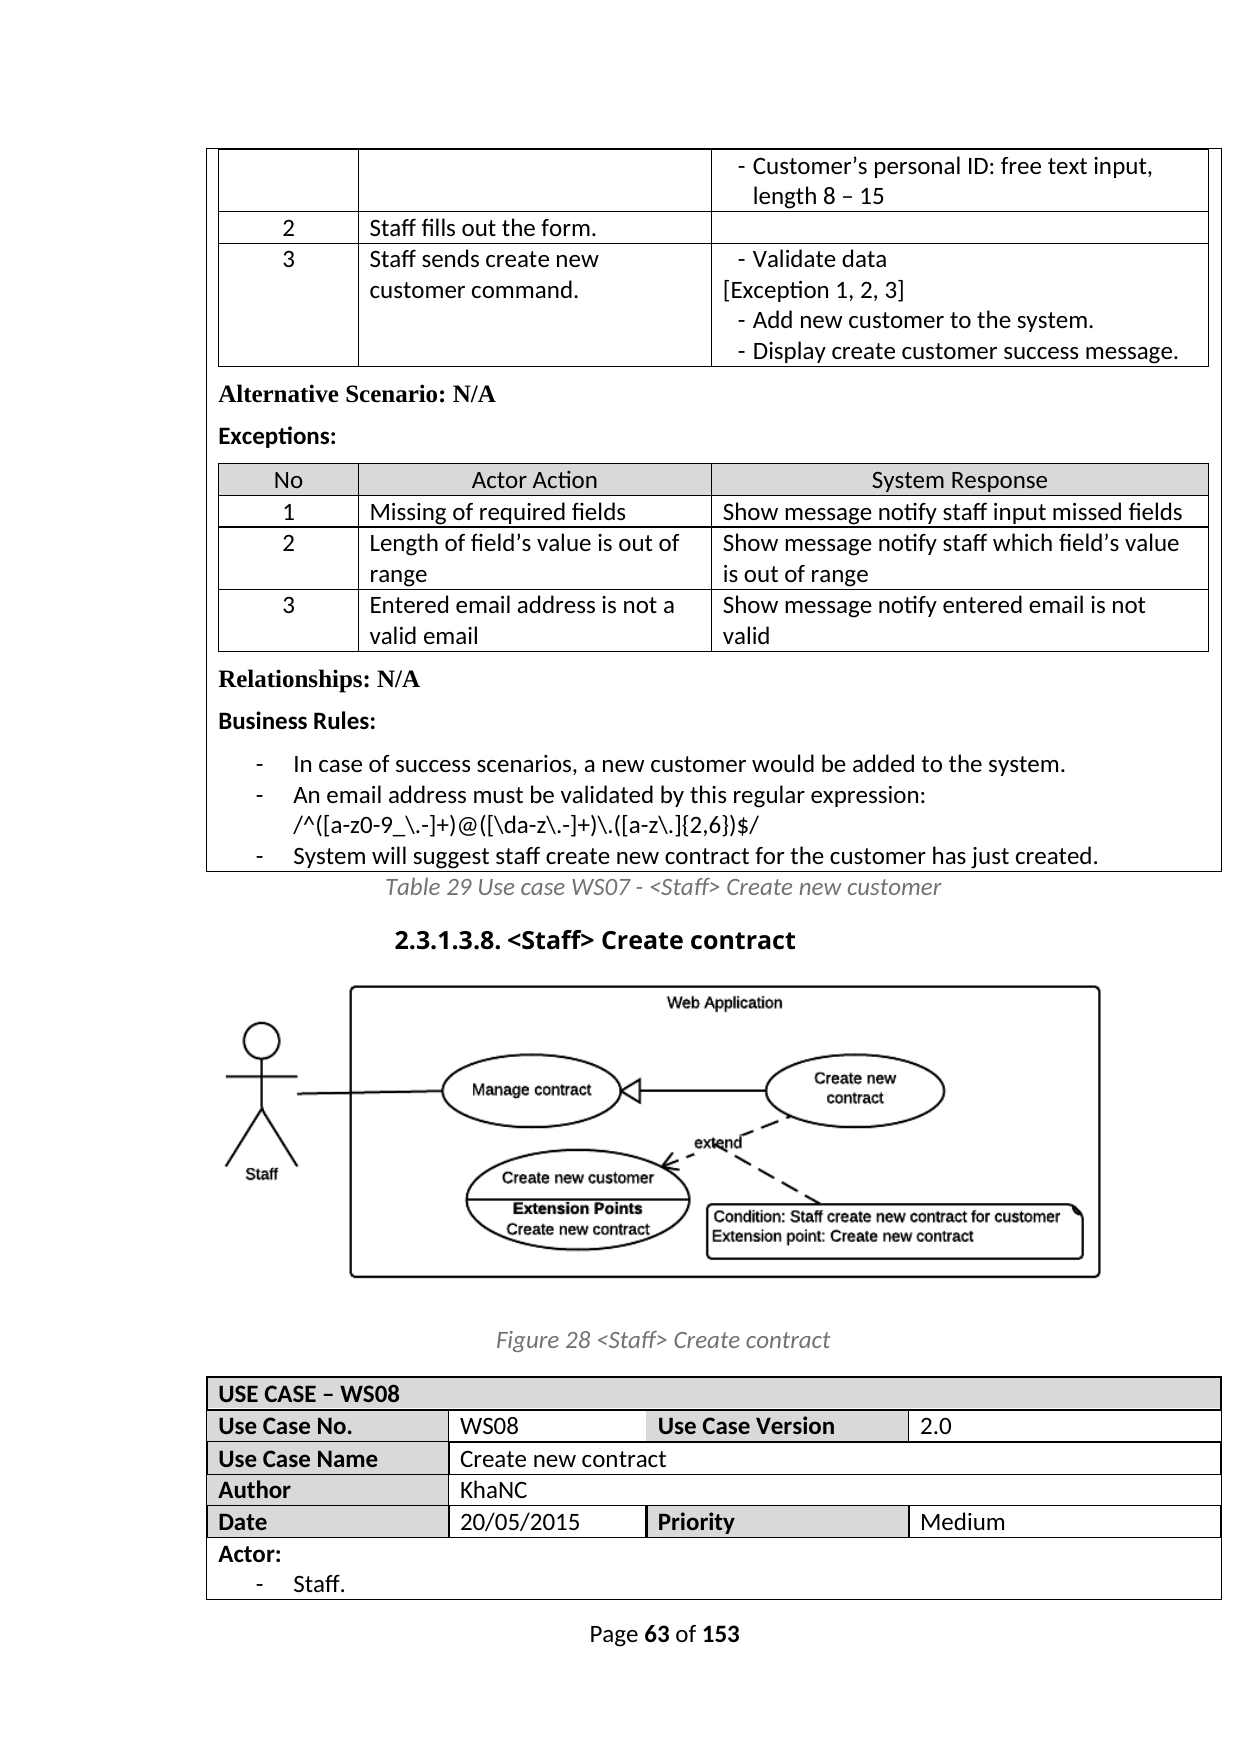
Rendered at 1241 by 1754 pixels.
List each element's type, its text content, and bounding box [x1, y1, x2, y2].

table_cell Priority [648, 1506, 908, 1537]
picture [207, 959, 1122, 1306]
table_cell Author [207, 1475, 448, 1505]
table_header USE CASE – WS08 [208, 1378, 1220, 1408]
table_cell Create new contract [450, 1443, 1220, 1474]
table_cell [207, 1538, 1221, 1599]
table_cell Use Case Version [646, 1411, 908, 1441]
table_cell 2.0 [909, 1411, 1221, 1441]
table_cell Medium [910, 1506, 1220, 1537]
subtitle <Staff> Create contract [394, 923, 1122, 957]
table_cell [207, 149, 1221, 871]
table_cell Use Case No. [207, 1411, 448, 1441]
table_cell WS08 [449, 1411, 646, 1441]
table_cell KhaNC [449, 1475, 1221, 1505]
table_cell Date [208, 1506, 448, 1537]
table_cell 20/05/2015 [450, 1506, 645, 1537]
table_cell Use Case Name [208, 1442, 448, 1474]
